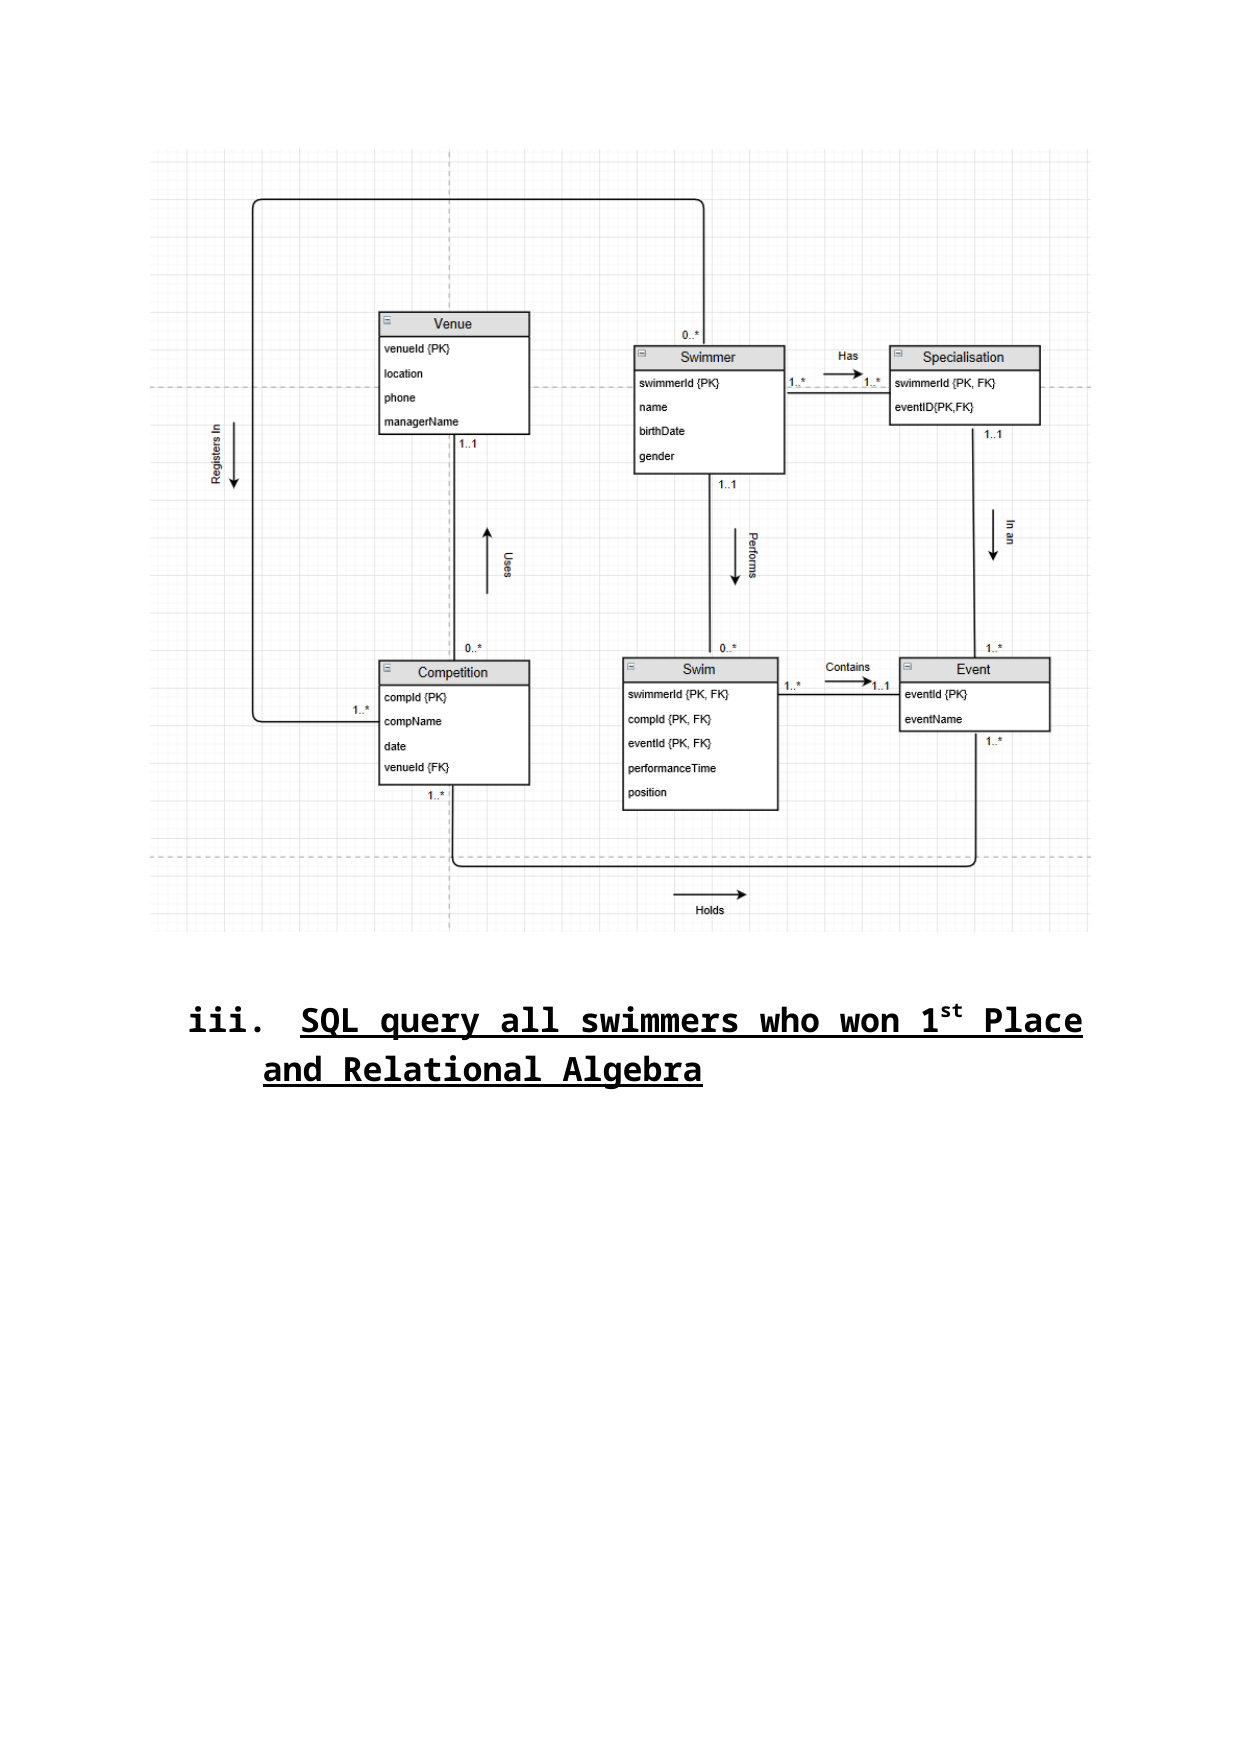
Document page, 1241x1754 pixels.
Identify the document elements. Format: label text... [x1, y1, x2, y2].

list SQL query all swimmers who won 1st Place and Relational Algebra [187, 997, 1090, 1092]
picture [150, 149, 1091, 932]
